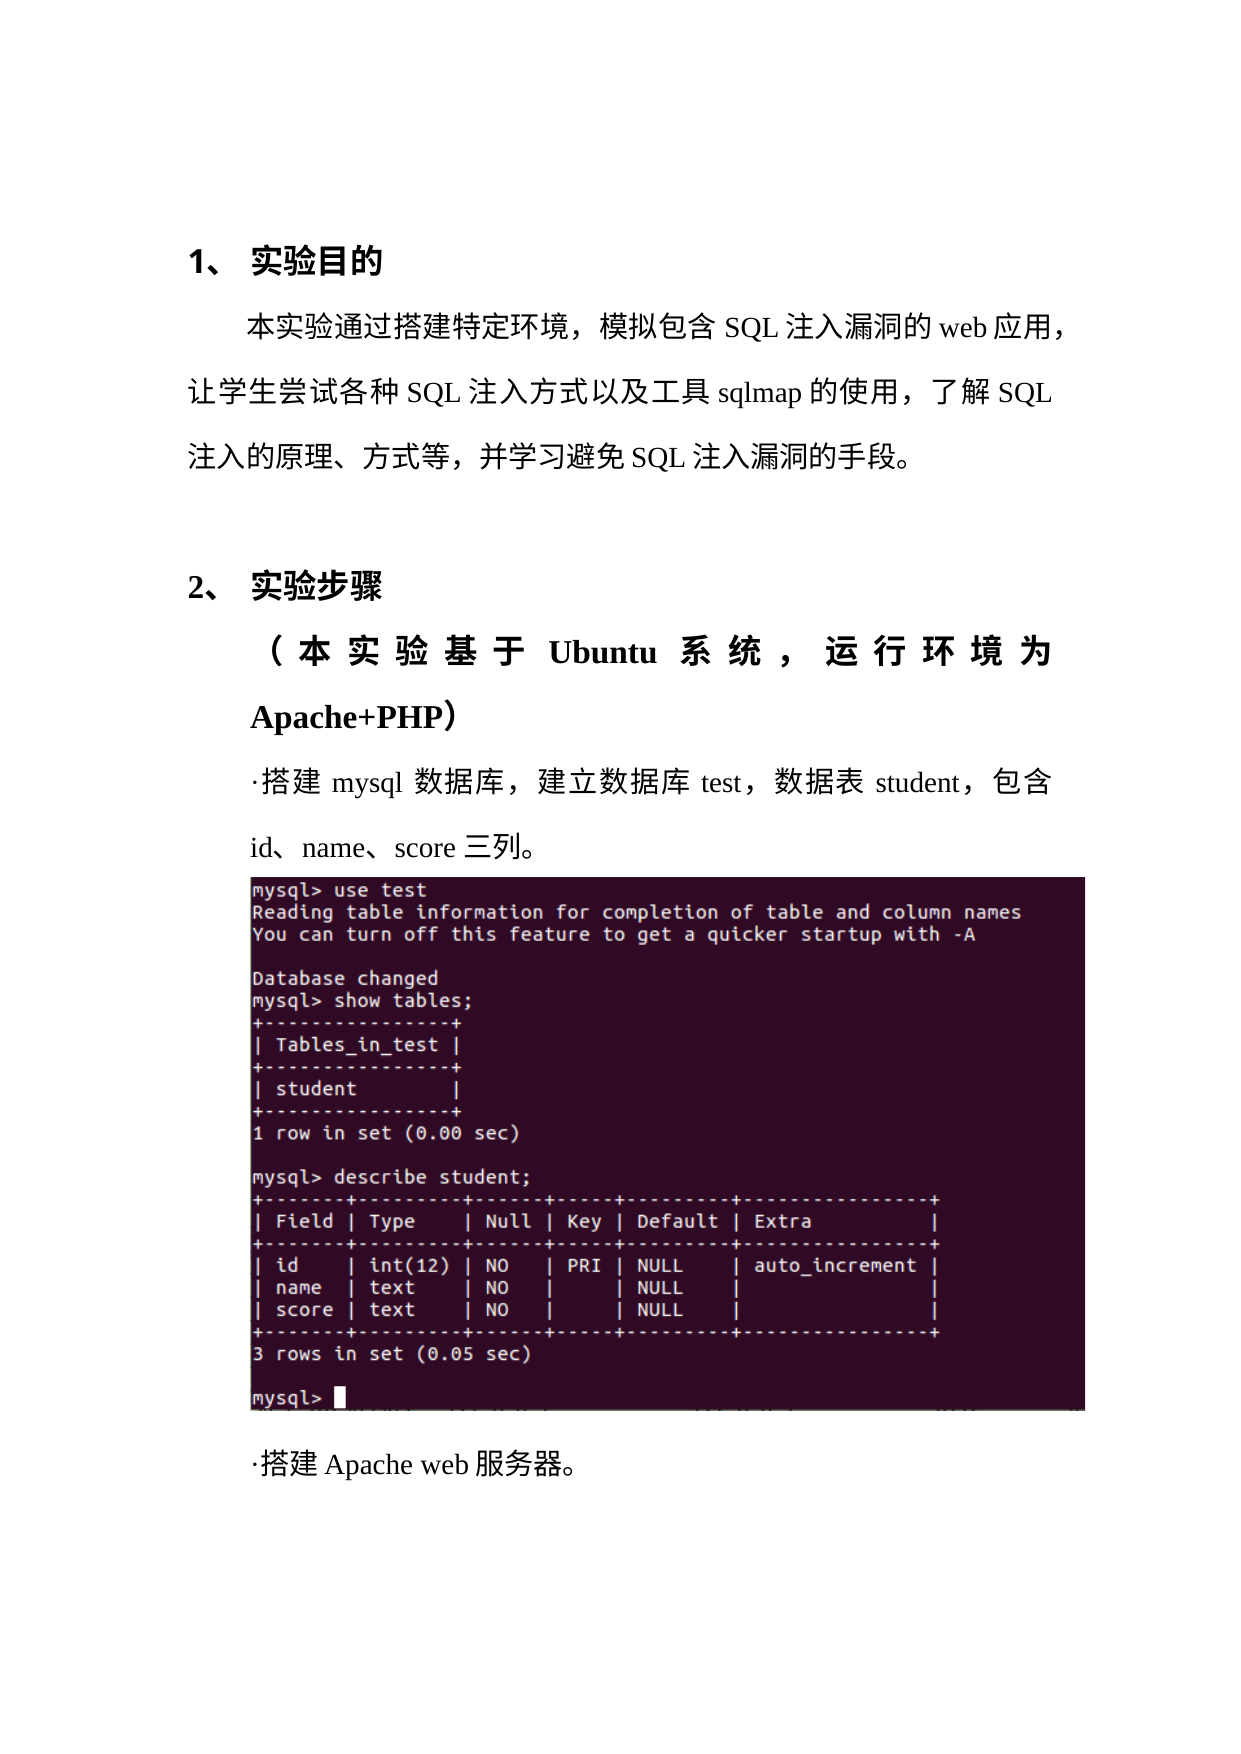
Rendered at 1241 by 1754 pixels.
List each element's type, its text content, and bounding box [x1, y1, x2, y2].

text 本实验通过搭建特定环境，模拟包含SQL注入漏洞的web应用，让学生尝试各种SQL注入方式以及工具sqlmap的使用，了解SQL注入的原理、方式等，并学习避免SQL注入漏洞的手段。 [187, 292, 1053, 487]
list ·搭建 mysql 数据库，建立数据库 test，数据表 student，包含 id、name、score 三列。 [250, 747, 1053, 877]
list 实验步骤 [187, 552, 1053, 617]
list （本实验基于Ubuntu系统，运行环境为Apache+PHP） [250, 617, 1053, 747]
list 实验目的 [187, 227, 1053, 292]
list ·搭建Apache web服务器。 [250, 1429, 1053, 1494]
picture [250, 877, 1086, 1411]
